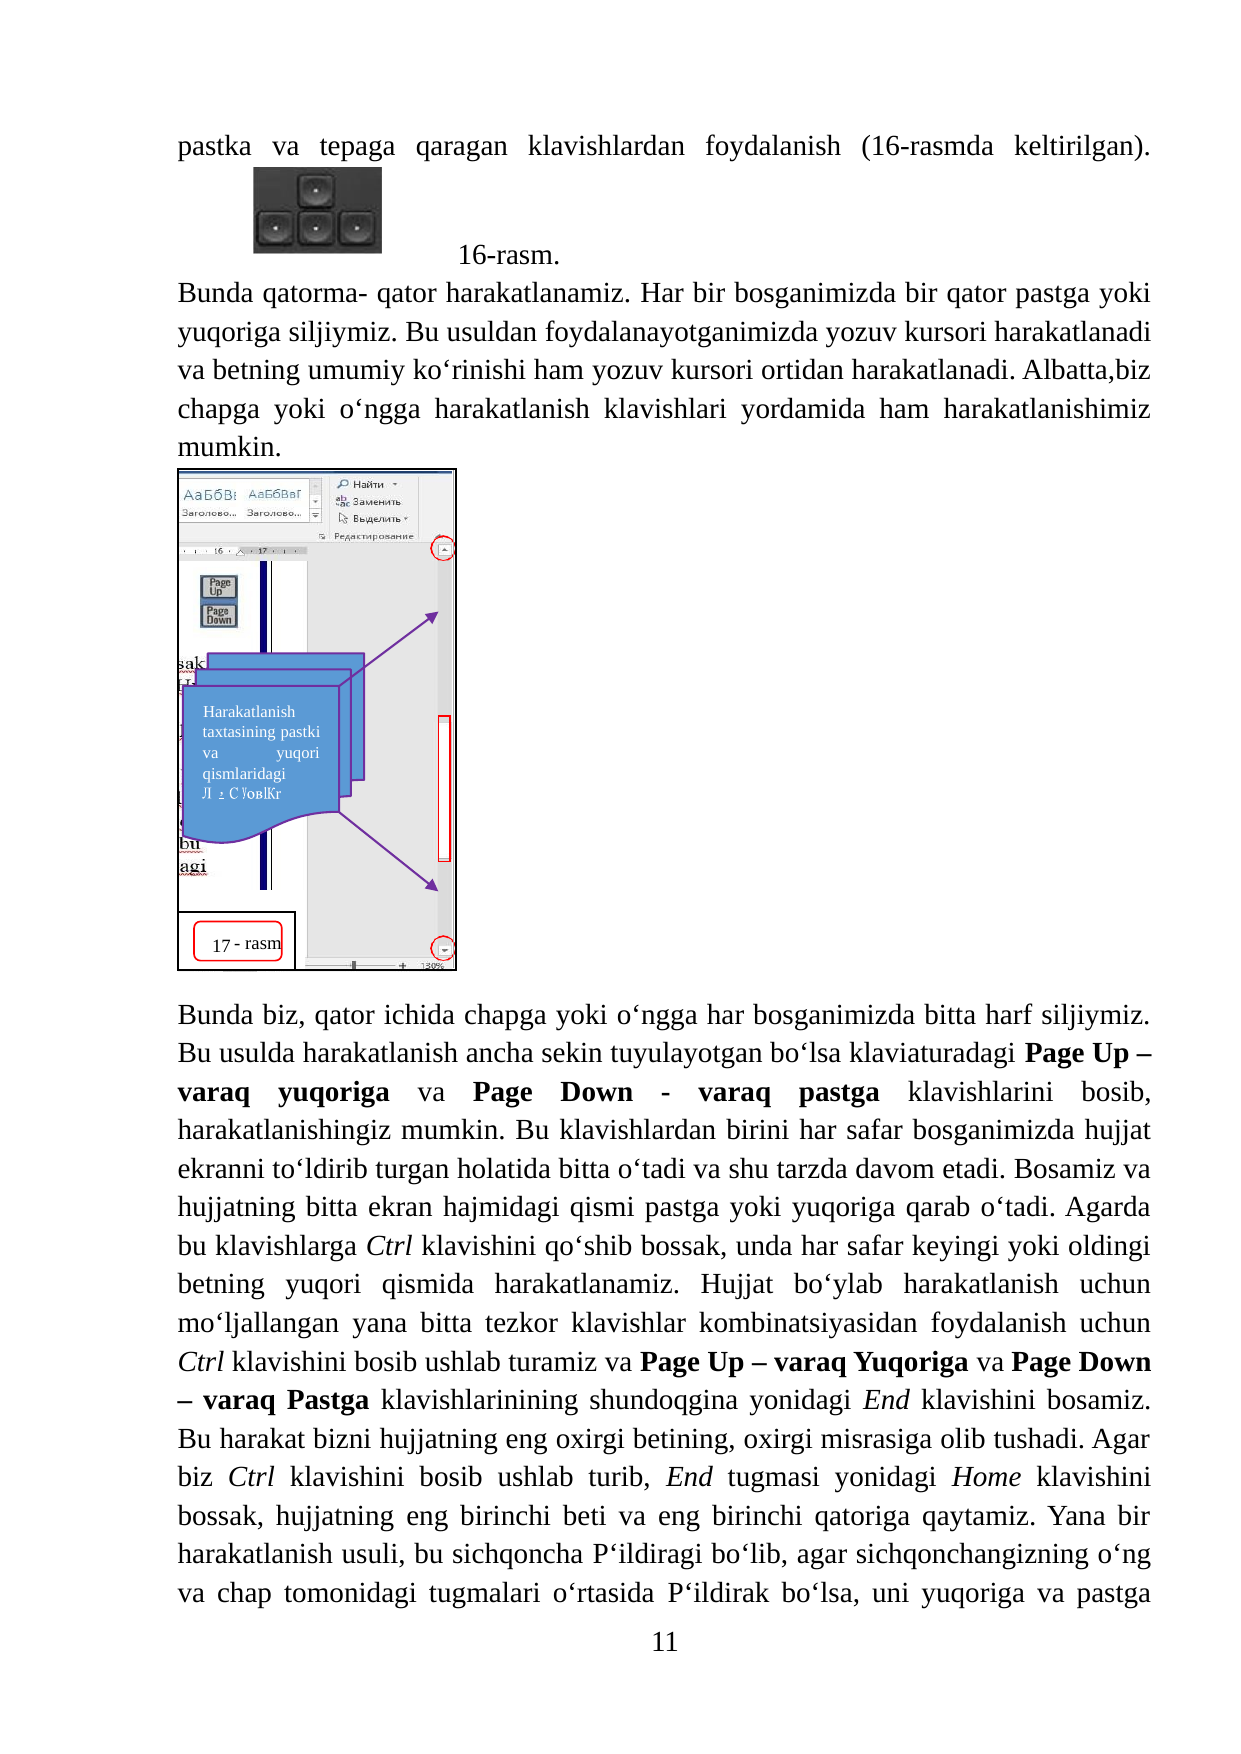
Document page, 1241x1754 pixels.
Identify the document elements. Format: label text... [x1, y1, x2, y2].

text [177, 128, 1152, 270]
picture [177, 467, 457, 972]
picture [252, 166, 382, 254]
text Bunda qatorma- qator harakatlanamiz. Har bir bosganimizda bir qator pastga yoki yuqoriga siljiymiz. Bu usuldan foydalanayotganimizda yozuv kursori harakatlanadi va betning umumiy ko‘rinishi ham yozuv kursori ortidan harakatlanadi. Albatta,biz chapga yoki o‘ngga harakatlanish klavishlari yordamida ham harakatlanishimiz mumkin. [177, 275, 1152, 463]
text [177, 997, 1152, 1608]
